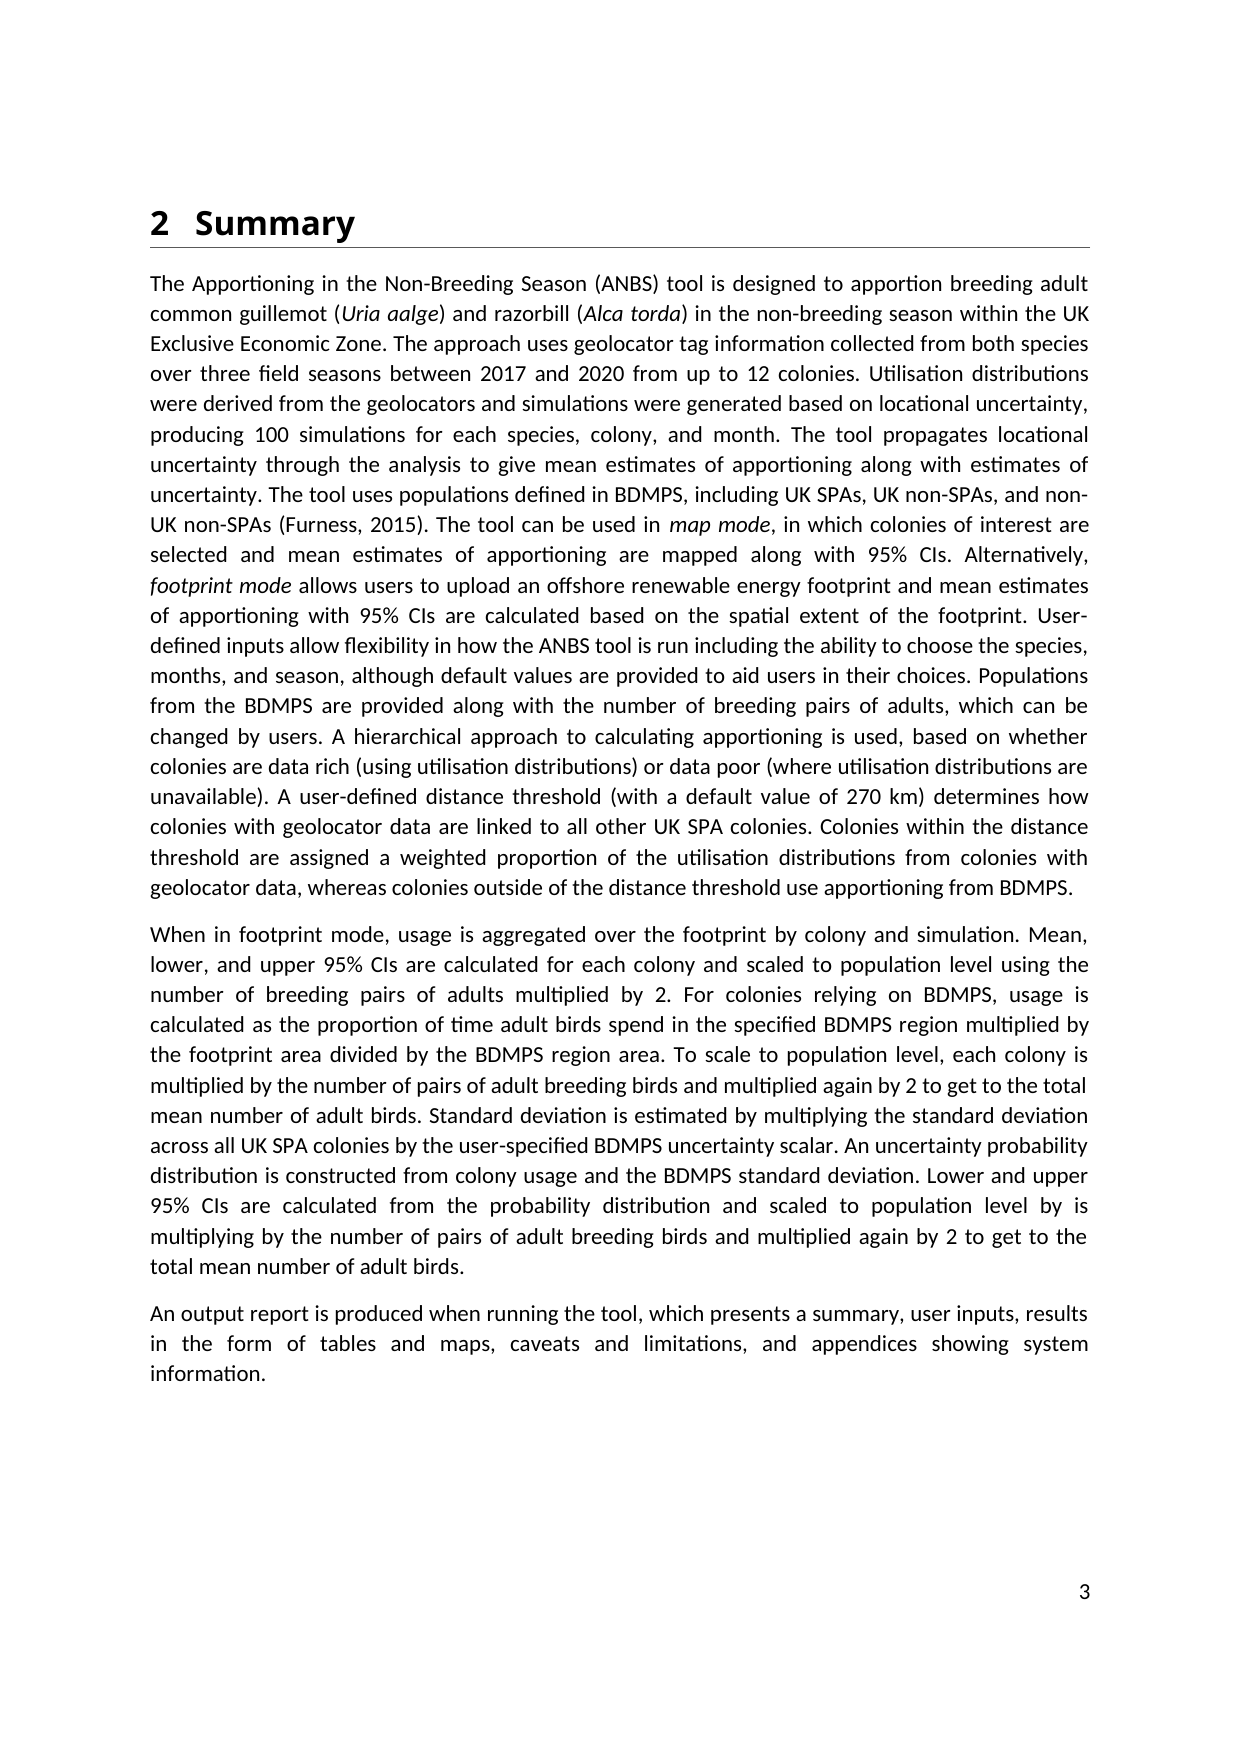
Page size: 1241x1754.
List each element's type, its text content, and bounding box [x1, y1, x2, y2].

subtitle Summary [150, 200, 1090, 247]
text An output report is produced when running the tool, which presents a summary, user inputs, results in the form of tables and maps, caveats and limitations, and appendices showing system information. [150, 1299, 1090, 1387]
text The Apportioning in the Non-Breeding Season (ANBS) tool is designed to apportion breeding adult common guillemot (Uria aalge) and razorbill (Alca torda) in the non-breeding season within the UK Exclusive Economic Zone. The approach uses geolocator tag information collected from both species over three field seasons between 2017 and 2020 from up to 12 colonies. Utilisation distributions were derived from the geolocators and simulations were generated based on locational uncertainty, producing 100 simulations for each species, colony, and month. The tool propagates locational uncertainty through the analysis to give mean estimates of apportioning along with estimates of uncertainty. The tool uses populations defined in BDMPS, including UK SPAs, UK non-SPAs, and non-UK non-SPAs (Furness, 2015). The tool can be used in map mode, in which colonies of interest are selected and mean estimates of apportioning are mapped along with 95% CIs. Alternatively, footprint mode allows users to upload an offshore renewable energy footprint and mean estimates of apportioning with 95% CIs are calculated based on the spatial extent of the footprint. User-defined inputs allow flexibility in how the ANBS tool is run including the ability to choose the species, months, and season, although default values are provided to aid users in their choices. Populations from the BDMPS are provided along with the number of breeding pairs of adults, which can be changed by users. A hierarchical approach to calculating apportioning is used, based on whether colonies are data rich (using utilisation distributions) or data poor (where utilisation distributions are unavailable). A user-defined distance threshold (with a default value of 270 km) determines how colonies with geolocator data are linked to all other UK SPA colonies. Colonies within the distance threshold are assigned a weighted proportion of the utilisation distributions from colonies with geolocator data, whereas colonies outside of the distance threshold use apportioning from BDMPS. [150, 269, 1090, 901]
text When in footprint mode, usage is aggregated over the footprint by colony and simulation. Mean, lower, and upper 95% CIs are calculated for each colony and scaled to population level using the number of breeding pairs of adults multiplied by 2. For colonies relying on BDMPS, usage is calculated as the proportion of time adult birds spend in the specified BDMPS region multiplied by the footprint area divided by the BDMPS region area. To scale to population level, each colony is multiplied by the number of pairs of adult breeding birds and multiplied again by 2 to get to the total mean number of adult birds. Standard deviation is estimated by multiplying the standard deviation across all UK SPA colonies by the user-specified BDMPS uncertainty scalar. An uncertainty probability distribution is constructed from colony usage and the BDMPS standard deviation. Lower and upper 95% CIs are calculated from the probability distribution and scaled to population level by is multiplying by the number of pairs of adult breeding birds and multiplied again by 2 to get to the total mean number of adult birds. [150, 920, 1090, 1280]
